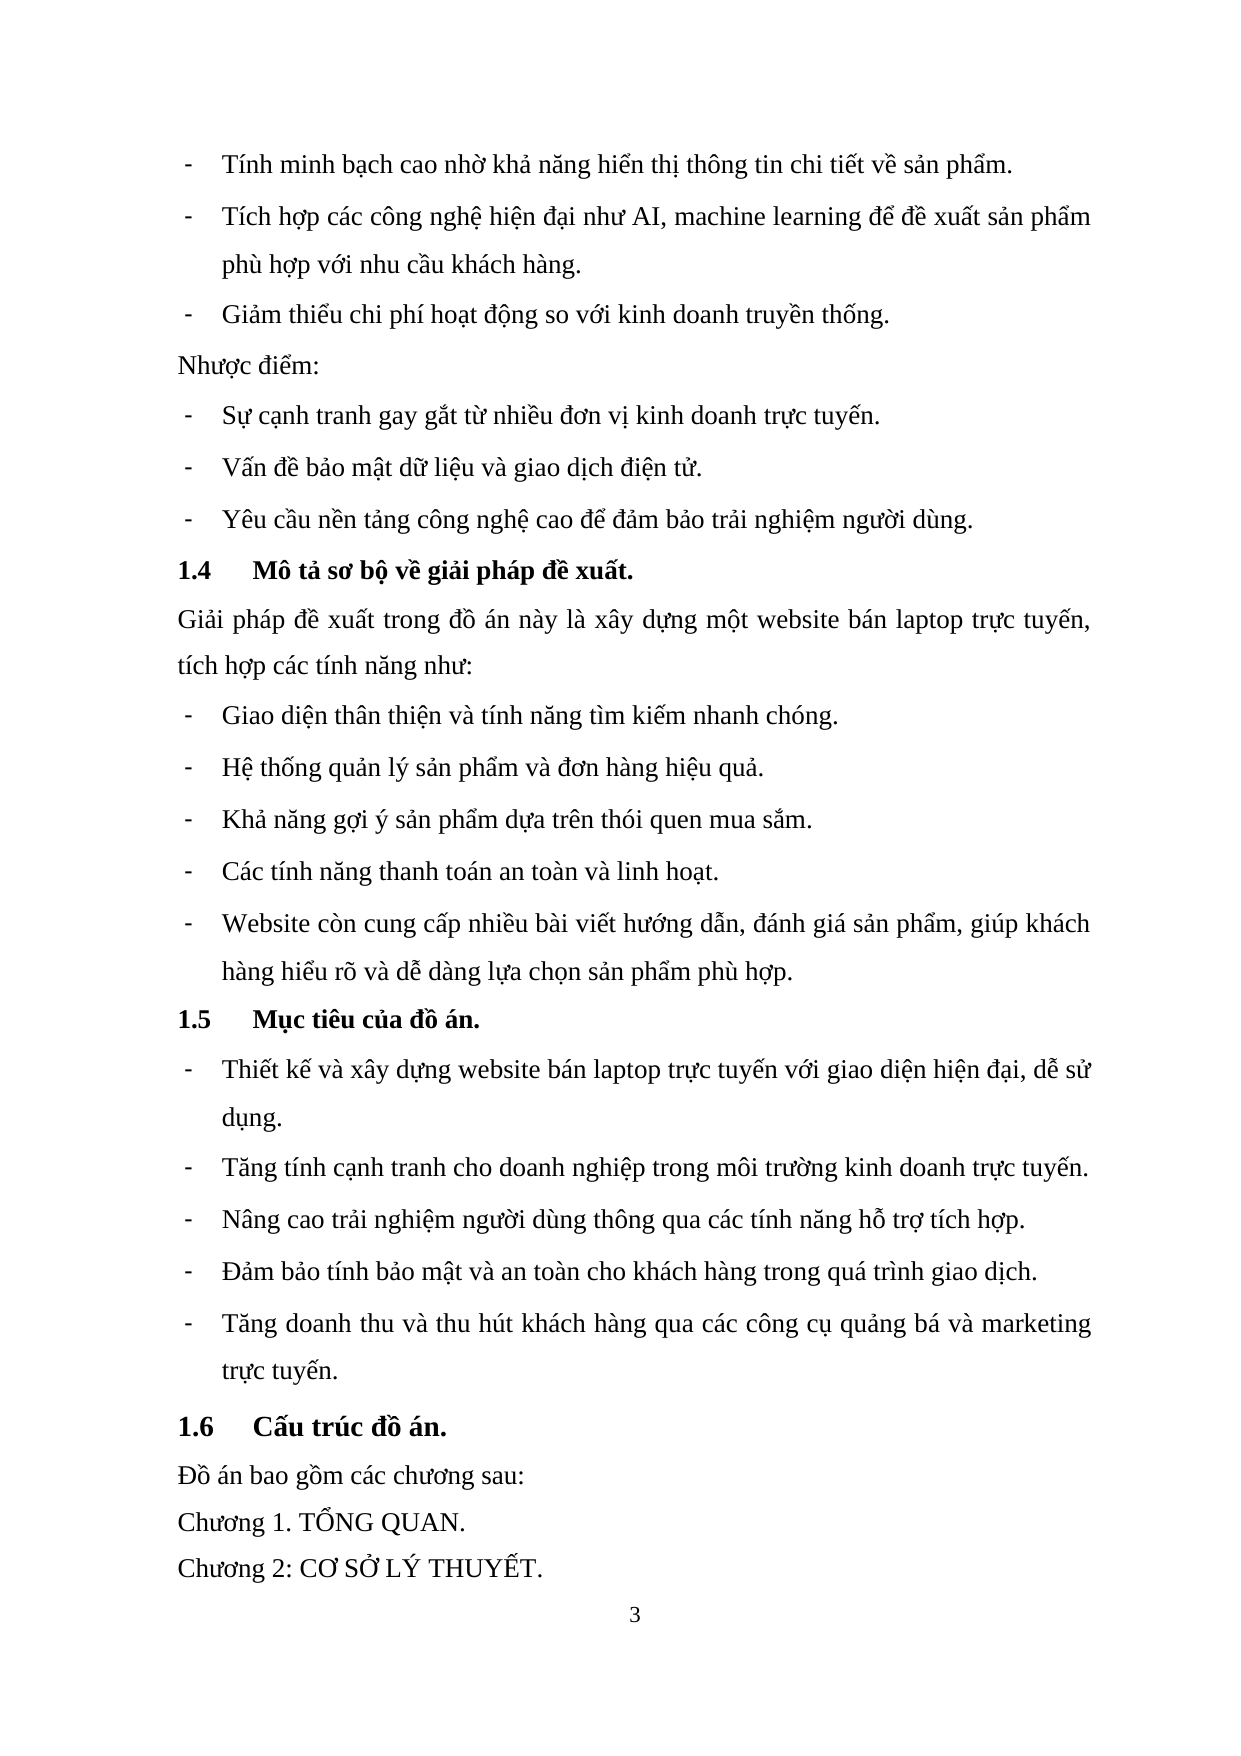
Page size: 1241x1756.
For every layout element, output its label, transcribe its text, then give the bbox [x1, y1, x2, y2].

list Khả năng gợi ý sản phẩm dựa trên thói quen mua sắm. [184, 802, 1092, 835]
subtitle Cấu trúc đồ án. [177, 1409, 1092, 1442]
text 1.5 Mục tiêu của đồ án. [177, 1004, 1092, 1035]
list Đảm bảo tính bảo mật và an toàn cho khách hàng trong quá trình giao dịch. [184, 1254, 1092, 1287]
text Nhược điểm: [177, 349, 1092, 380]
list Tăng doanh thu và thu hút khách hàng qua các công cụ quảng bá và marketing trực tuyến. [184, 1306, 1092, 1386]
list Yêu cầu nền tảng công nghệ cao để đảm bảo trải nghiệm người dùng. [184, 502, 1092, 535]
text Chương 2: CƠ SỞ LÝ THUYẾT. [177, 1552, 1092, 1583]
list Tính minh bạch cao nhờ khả năng hiển thị thông tin chi tiết về sản phẩm. [184, 148, 1092, 181]
list Hệ thống quản lý sản phẩm và đơn hàng hiệu quả. [184, 750, 1092, 783]
text Chương 1. TỔNG QUAN. [177, 1506, 1092, 1537]
list Giảm thiểu chi phí hoạt động so với kinh doanh truyền thống. [184, 297, 1092, 330]
list Thiết kế và xây dựng website bán laptop trực tuyến với giao diện hiện đại, dễ sử dụng. [184, 1053, 1092, 1132]
list Giao diện thân thiện và tính năng tìm kiếm nhanh chóng. [184, 698, 1092, 732]
text 1.4 Mô tả sơ bộ về giải pháp đề xuất. [177, 554, 1092, 585]
list Các tính năng thanh toán an toàn và linh hoạt. [184, 854, 1092, 887]
list Vấn đề bảo mật dữ liệu và giao dịch điện tử. [184, 450, 1092, 483]
list Tích hợp các công nghệ hiện đại như AI, machine learning để đề xuất sản phẩm phù hợp với nhu cầu khách hàng. [184, 199, 1092, 279]
text Đồ án bao gồm các chương sau: [177, 1459, 1092, 1490]
list Nâng cao trải nghiệm người dùng thông qua các tính năng hỗ trợ tích hợp. [184, 1202, 1092, 1235]
list Website còn cung cấp nhiều bài viết hướng dẫn, đánh giá sản phẩm, giúp khách hàng hiểu rõ và dễ dàng lựa chọn sản phẩm phù hợp. [184, 906, 1092, 986]
list Sự cạnh tranh gay gắt từ nhiều đơn vị kinh doanh trực tuyến. [184, 398, 1092, 431]
text Giải pháp đề xuất trong đồ án này là xây dựng một website bán laptop trực tuyến, tích hợp các tính năng như: [177, 603, 1092, 681]
list Tăng tính cạnh tranh cho doanh nghiệp trong môi trường kinh doanh trực tuyến. [184, 1150, 1092, 1183]
